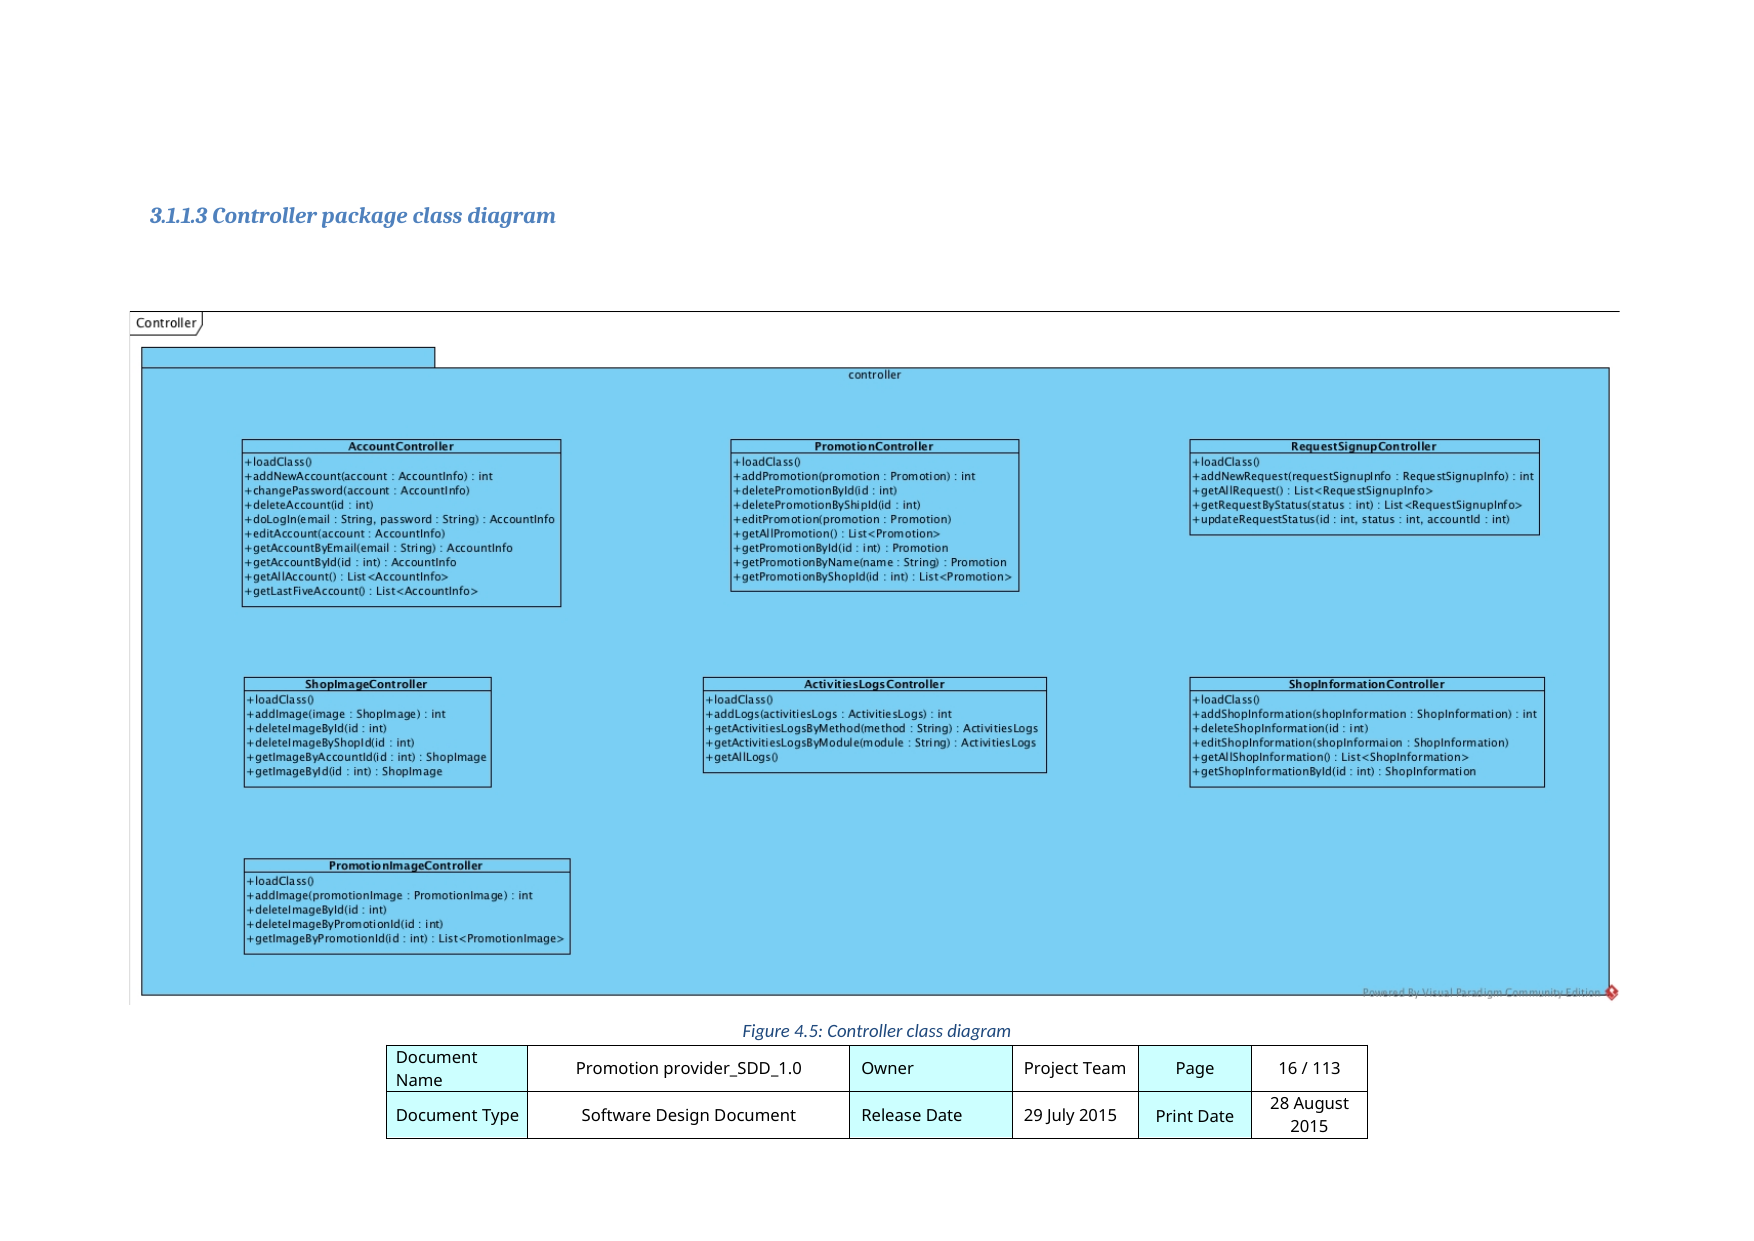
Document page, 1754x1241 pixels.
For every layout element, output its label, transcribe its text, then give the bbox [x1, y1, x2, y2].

subtitle 3.1.1.3 Controller package class diagram [150, 203, 1604, 229]
picture [129, 311, 1618, 1004]
